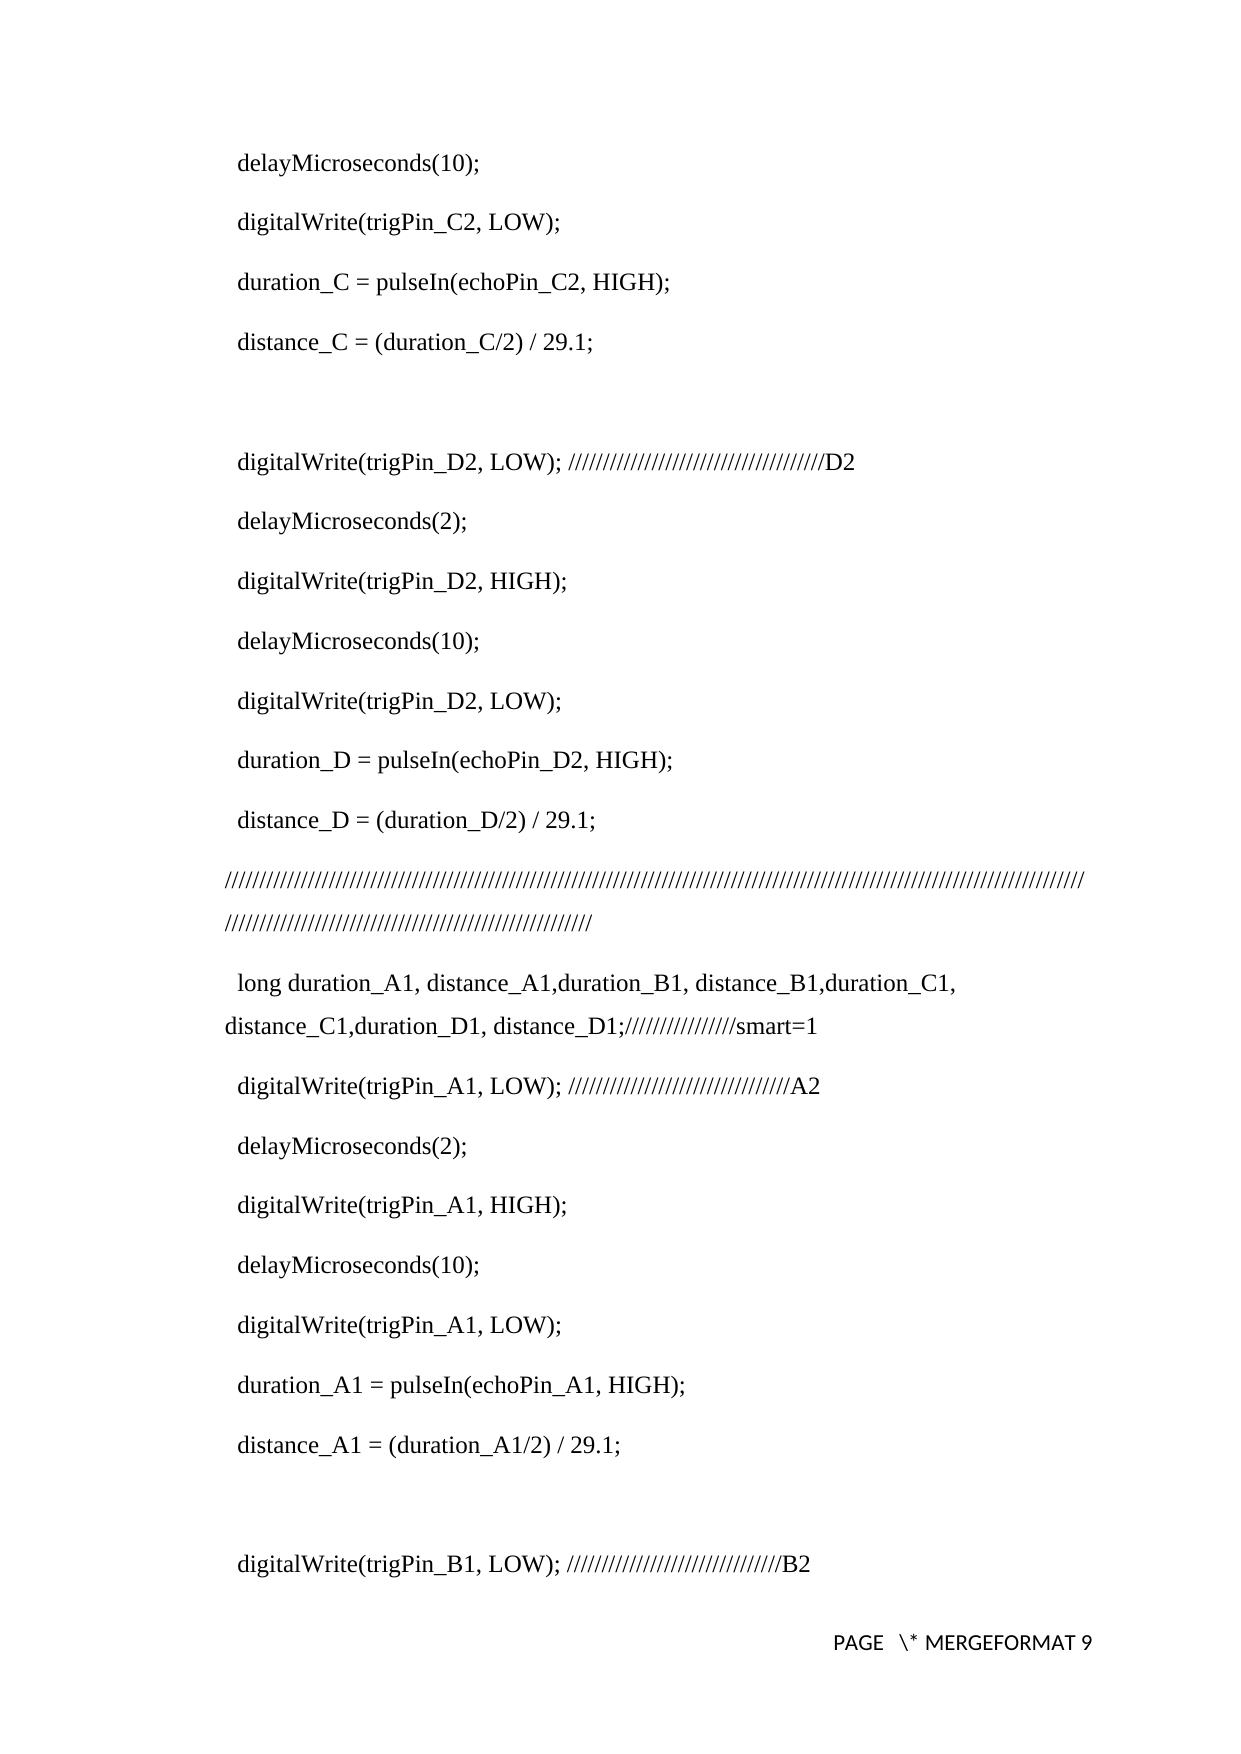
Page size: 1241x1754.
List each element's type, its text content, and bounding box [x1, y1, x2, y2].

text distance_D = (duration_D/2) / 29.1; [224, 805, 1092, 834]
text ///////////////////////////////////////////////////////////////////////////////////////////////////////////////////////////////////////////////////////////////////////////////// [224, 865, 1092, 937]
text digitalWrite(trigPin_A1, HIGH); [224, 1191, 1092, 1219]
text digitalWrite(trigPin_A1, LOW); ////////////////////////////////A2 [224, 1071, 1092, 1100]
text digitalWrite(trigPin_A1, LOW); [224, 1310, 1092, 1339]
text distance_A1 = (duration_A1/2) / 29.1; [224, 1430, 1092, 1458]
text duration_D = pulseIn(echoPin_D2, HIGH); [224, 746, 1092, 774]
text duration_A1 = pulseIn(echoPin_A1, HIGH); [224, 1370, 1092, 1399]
text digitalWrite(trigPin_C2, LOW); [224, 207, 1092, 236]
text digitalWrite(trigPin_D2, LOW); /////////////////////////////////////D2 [224, 447, 1092, 475]
text distance_C = (duration_C/2) / 29.1; [224, 327, 1092, 356]
text delayMicroseconds(10); [224, 626, 1092, 655]
text delayMicroseconds(10); [224, 148, 1092, 176]
text digitalWrite(trigPin_D2, HIGH); [224, 566, 1092, 595]
text delayMicroseconds(2); [224, 506, 1092, 535]
text delayMicroseconds(2); [224, 1131, 1092, 1159]
text digitalWrite(trigPin_D2, LOW); [224, 686, 1092, 714]
text long duration_A1, distance_A1,duration_B1, distance_B1,duration_C1, distance_C1,duration_D1, distance_D1;////////////////smart=1 [224, 968, 1092, 1040]
text duration_C = pulseIn(echoPin_C2, HIGH); [224, 267, 1092, 296]
text digitalWrite(trigPin_B1, LOW); ///////////////////////////////B2 [224, 1549, 1092, 1578]
text delayMicroseconds(10); [224, 1250, 1092, 1279]
